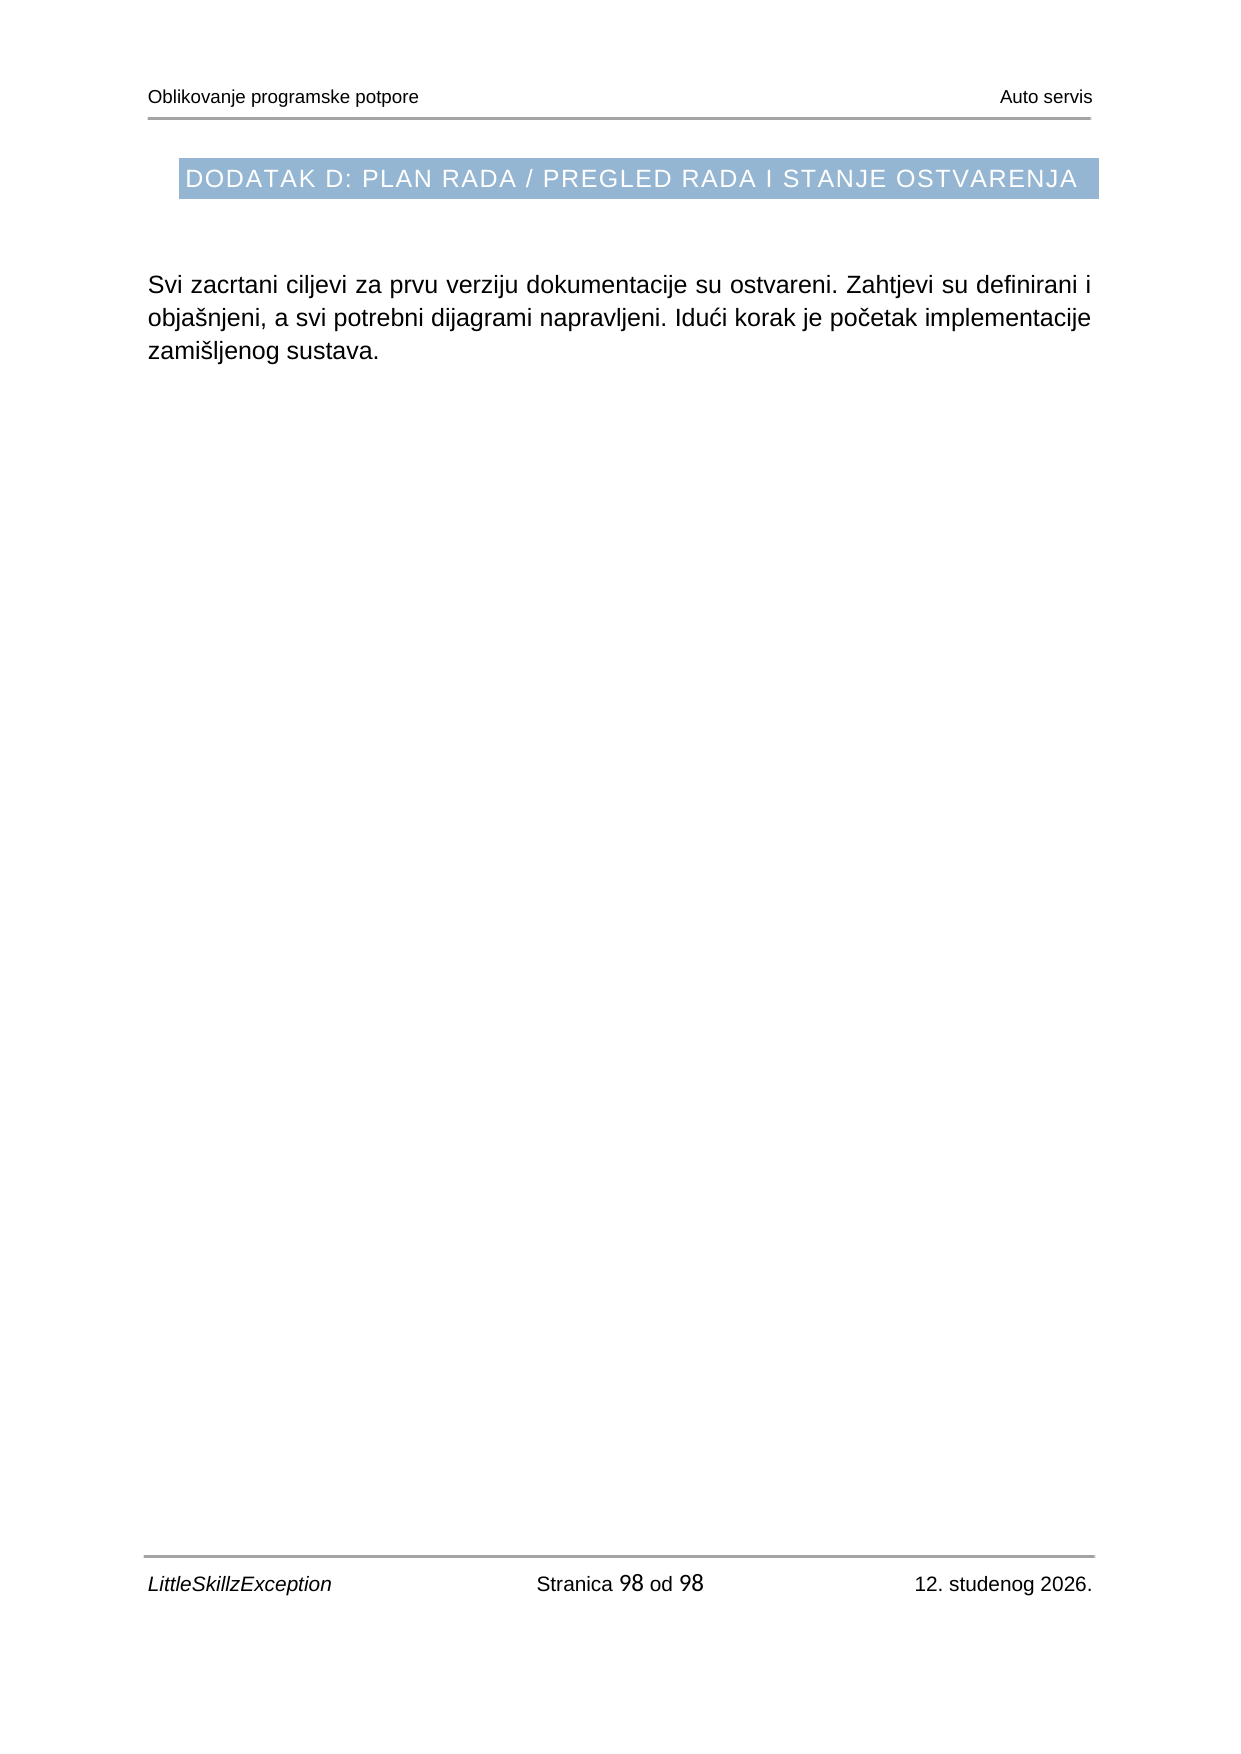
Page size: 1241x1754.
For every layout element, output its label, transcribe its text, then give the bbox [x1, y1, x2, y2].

subtitle Dodatak D: Plan rada / Pregled rada i stanje ostvarenja [185, 164, 1093, 193]
text Svi zacrtani ciljevi za prvu verziju dokumentacije su ostvareni. Zahtjevi su definirani i objašnjeni, a svi potrebni dijagrami napravljeni. Idući korak je početak implementacije zamišljenog sustava. [148, 270, 1093, 364]
